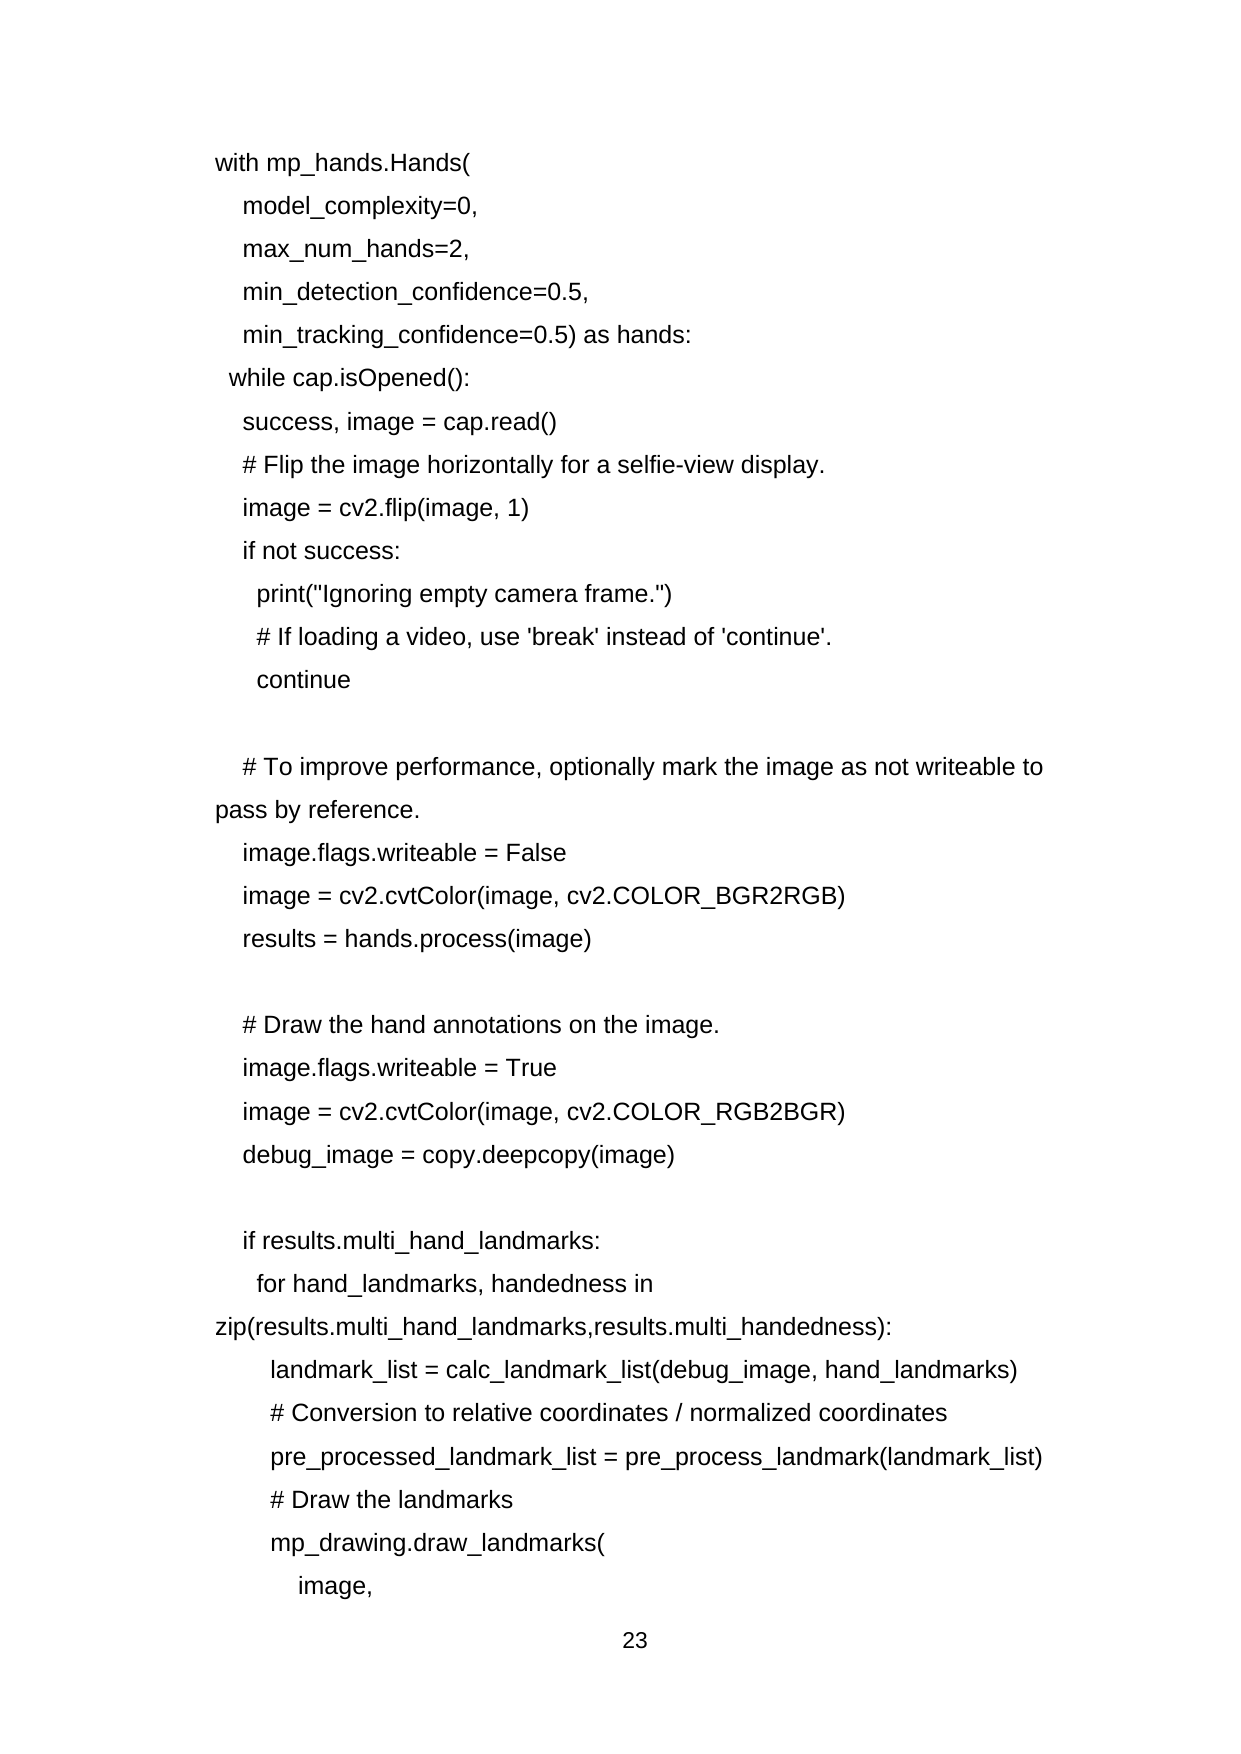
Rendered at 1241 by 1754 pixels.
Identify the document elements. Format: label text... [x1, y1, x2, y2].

text pre_processed_landmark_list = pre_process_landmark(landmark_list) [215, 1441, 1092, 1470]
text image.flags.writeable = False [215, 838, 1092, 866]
text print("Ignoring empty camera frame.") [215, 579, 1092, 608]
text debug_image = copy.deepcopy(image) [215, 1139, 1092, 1168]
text continue [215, 665, 1092, 694]
text mp_drawing.draw_landmarks( [215, 1528, 1092, 1556]
text landmark_list = calc_landmark_list(debug_image, hand_landmarks) [215, 1355, 1092, 1384]
text # Conversion to relative coordinates / normalized coordinates [215, 1398, 1092, 1427]
text if not success: [215, 536, 1092, 564]
text with mp_hands.Hands( [215, 148, 1092, 176]
text max_num_hands=2, [215, 234, 1092, 263]
text # Draw the landmarks [215, 1484, 1092, 1513]
text image.flags.writeable = True [215, 1053, 1092, 1082]
text image = cv2.cvtColor(image, cv2.COLOR_RGB2BGR) [215, 1096, 1092, 1125]
text image = cv2.flip(image, 1) [215, 493, 1092, 521]
text if results.multi_hand_landmarks: [215, 1226, 1092, 1254]
text # Draw the hand annotations on the image. [215, 1010, 1092, 1039]
text # To improve performance, optionally mark the image as not writeable to pass by reference. [215, 751, 1092, 823]
text min_detection_confidence=0.5, [215, 277, 1092, 306]
text for hand_landmarks, handedness in zip(results.multi_hand_landmarks,results.multi_handedness): [215, 1269, 1092, 1341]
text results = hands.process(image) [215, 924, 1092, 953]
text # If loading a video, use 'break' instead of 'continue'. [215, 622, 1092, 651]
text model_complexity=0, [215, 191, 1092, 219]
text success, image = cap.read() [215, 406, 1092, 435]
text min_tracking_confidence=0.5) as hands: [215, 320, 1092, 349]
text image = cv2.cvtColor(image, cv2.COLOR_BGR2RGB) [215, 881, 1092, 909]
text while cap.isOpened(): [215, 363, 1092, 392]
text image, [215, 1571, 1092, 1599]
text # Flip the image horizontally for a selfie-view display. [215, 449, 1092, 478]
